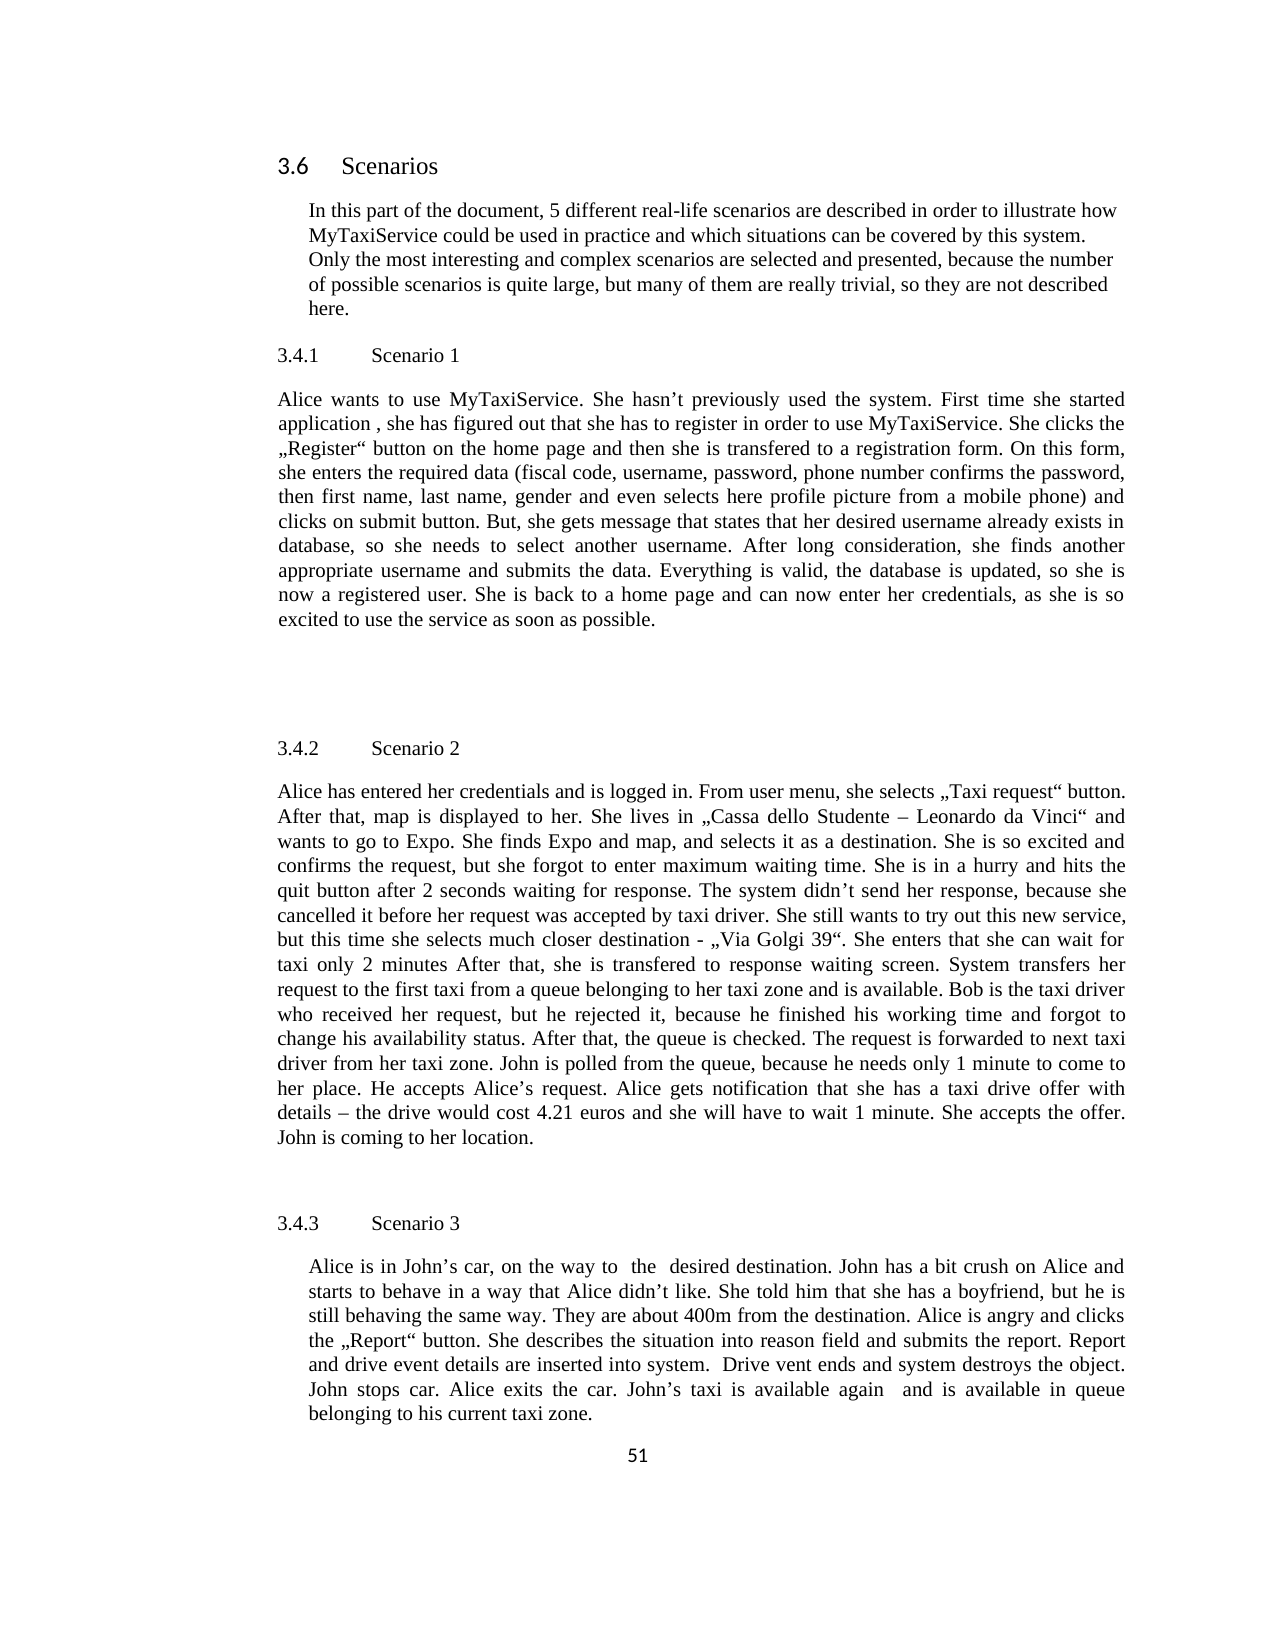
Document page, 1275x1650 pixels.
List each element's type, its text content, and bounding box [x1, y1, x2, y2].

text 3.4.2 Scenario 2 [277, 736, 1127, 760]
text 3.4.3 Scenario 3 [277, 1211, 1127, 1235]
text Alice has entered her credentials and is logged in. From user menu, she selects „Taxi request“ button. After that, map is displayed to her. She lives in „Cassa dello Studente – Leonardo da Vinci“ and wants to go to Expo. She finds Expo and map, and selects it as a destination. She is so excited and confirms the request, but she forgot to enter maximum waiting time. She is in a hurry and hits the quit button after 2 seconds waiting for response. The system didn’t send her response, because she cancelled it before her request was accepted by taxi driver. She still wants to try out this new service, but this time she selects much closer destination - „Via Golgi 39“. She enters that she can wait for taxi only 2 minutes After that, she is transfered to response waiting screen. System transfers her request to the first taxi from a queue belonging to her taxi zone and is available. Bob is the taxi driver who received her request, but he rejected it, because he finished his working time and forgot to change his availability status. After that, the queue is checked. The request is forwarded to next taxi driver from her taxi zone. John is polled from the queue, because he needs only 1 minute to come to her place. He accepts Alice’s request. Alice gets notification that she has a taxi drive offer with details – the drive would cost 4.21 euros and she will have to wait 1 minute. She accepts the offer. John is coming to her location. [277, 779, 1127, 1149]
subtitle Scenarios [277, 150, 1127, 181]
text 3.4.1 Scenario 1 [277, 343, 1127, 367]
text Alice wants to use MyTaxiService. She hasn’t previously used the system. First time she started application , she has figured out that she has to register in order to use MyTaxiService. She clicks the „Register“ button on the home page and then she is transfered to a registration form. On this form, she enters the required data (fiscal code, username, password, phone number confirms the password, then first name, last name, gender and even selects here profile picture from a mobile phone) and clicks on submit button. But, she gets message that states that her desired username already exists in database, so she needs to select another username. After long consideration, she finds another appropriate username and submits the data. Everything is valid, the database is updated, so she is now a registered user. She is back to a home page and can now enter her credentials, as she is so excited to use the service as soon as possible. [277, 386, 1127, 631]
text Alice is in John’s car, on the way to the desired destination. John has a bit crush on Alice and starts to behave in a way that Alice didn’t like. She told him that she has a boyfriend, but he is still behaving the same way. They are about 400m from the destination. Alice is angry and clicks the „Report“ button. She describes the situation into reason field and submits the report. Report and drive event details are inserted into system. Drive vent ends and system destroys the object. John stops car. Alice exits the car. John’s taxi is available again and is available in queue belonging to his current taxi zone. [308, 1254, 1127, 1425]
text In this part of the document, 5 different real-life scenarios are described in order to illustrate how MyTaxiService could be used in practice and which situations can be covered by this system. Only the most interesting and complex scenarios are selected and presented, because the number of possible scenarios is quite large, but many of them are really trivial, so they are not described here. [308, 198, 1127, 320]
